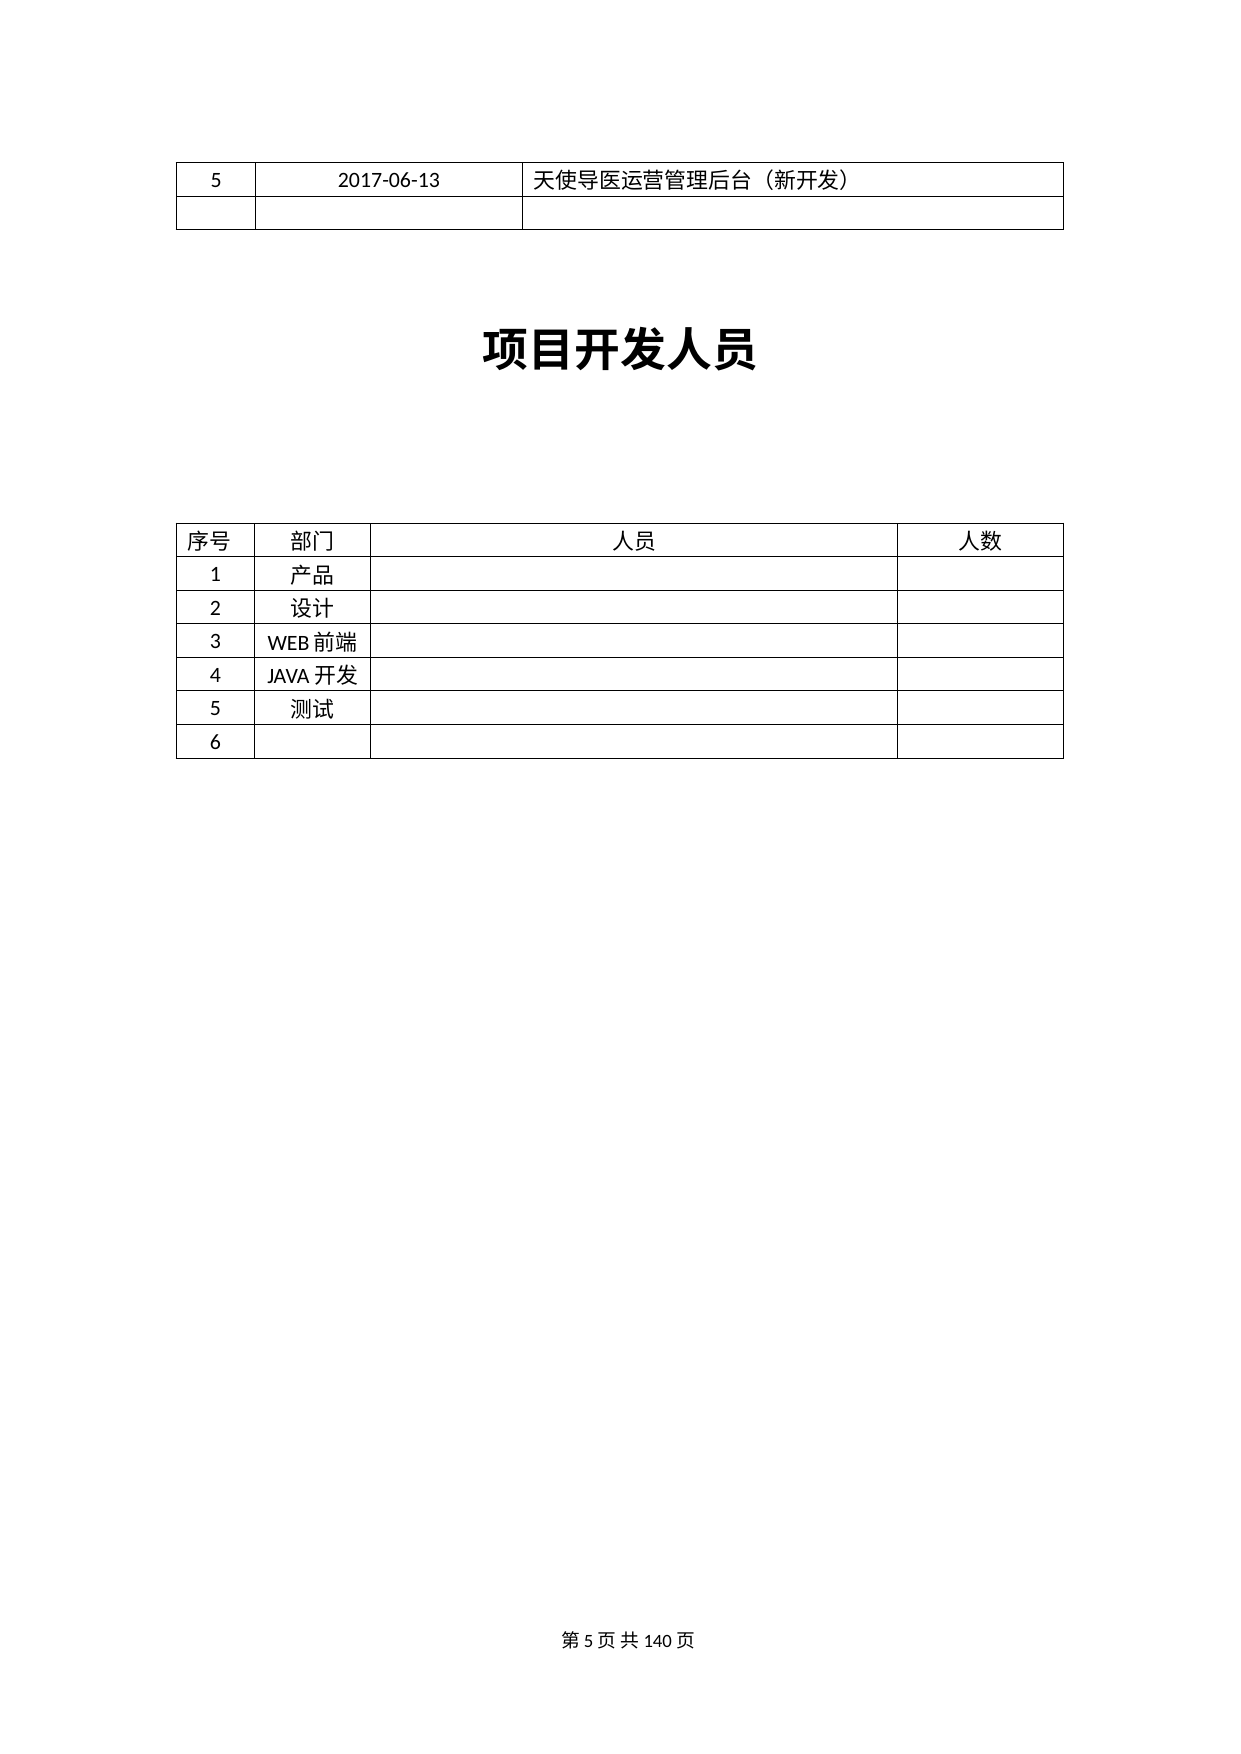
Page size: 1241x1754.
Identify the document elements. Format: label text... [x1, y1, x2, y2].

table_cell [371, 624, 897, 657]
table_cell [371, 591, 897, 623]
table_header 人员 [371, 524, 897, 556]
table_cell JAVA开发 [255, 658, 370, 690]
table_cell [898, 658, 1063, 690]
table_cell [256, 197, 522, 229]
table_cell 6 [177, 725, 254, 757]
subtitle 项目开发人员 [187, 298, 1053, 396]
table_cell 3 [177, 624, 254, 657]
table_cell [255, 725, 370, 757]
table_cell 2017-06-13 [256, 163, 522, 196]
table_header 部门 [255, 524, 370, 556]
table_cell [371, 691, 897, 724]
table_cell 天使导医运营管理后台（新开发） [523, 163, 1063, 196]
table_header 序号 [177, 524, 254, 556]
table_cell 设计 [255, 591, 370, 623]
table_cell [898, 557, 1063, 590]
table_cell [523, 197, 1063, 229]
table_cell [898, 591, 1063, 623]
table_cell WEB前端 [255, 624, 370, 657]
table_cell 5 [177, 691, 254, 724]
table_cell 5 [177, 163, 255, 196]
table_cell [177, 197, 255, 229]
table_cell 4 [177, 658, 254, 690]
table_cell 产品 [255, 557, 370, 590]
table_cell [898, 624, 1063, 657]
table_cell 2 [177, 591, 254, 623]
table_cell [898, 691, 1063, 724]
table_header 人数 [898, 524, 1063, 556]
table_cell 测试 [255, 691, 370, 724]
table_cell 1 [177, 557, 254, 590]
table_cell [371, 725, 897, 757]
table_cell [371, 658, 897, 690]
table_cell [371, 557, 897, 590]
table_cell [898, 725, 1063, 757]
